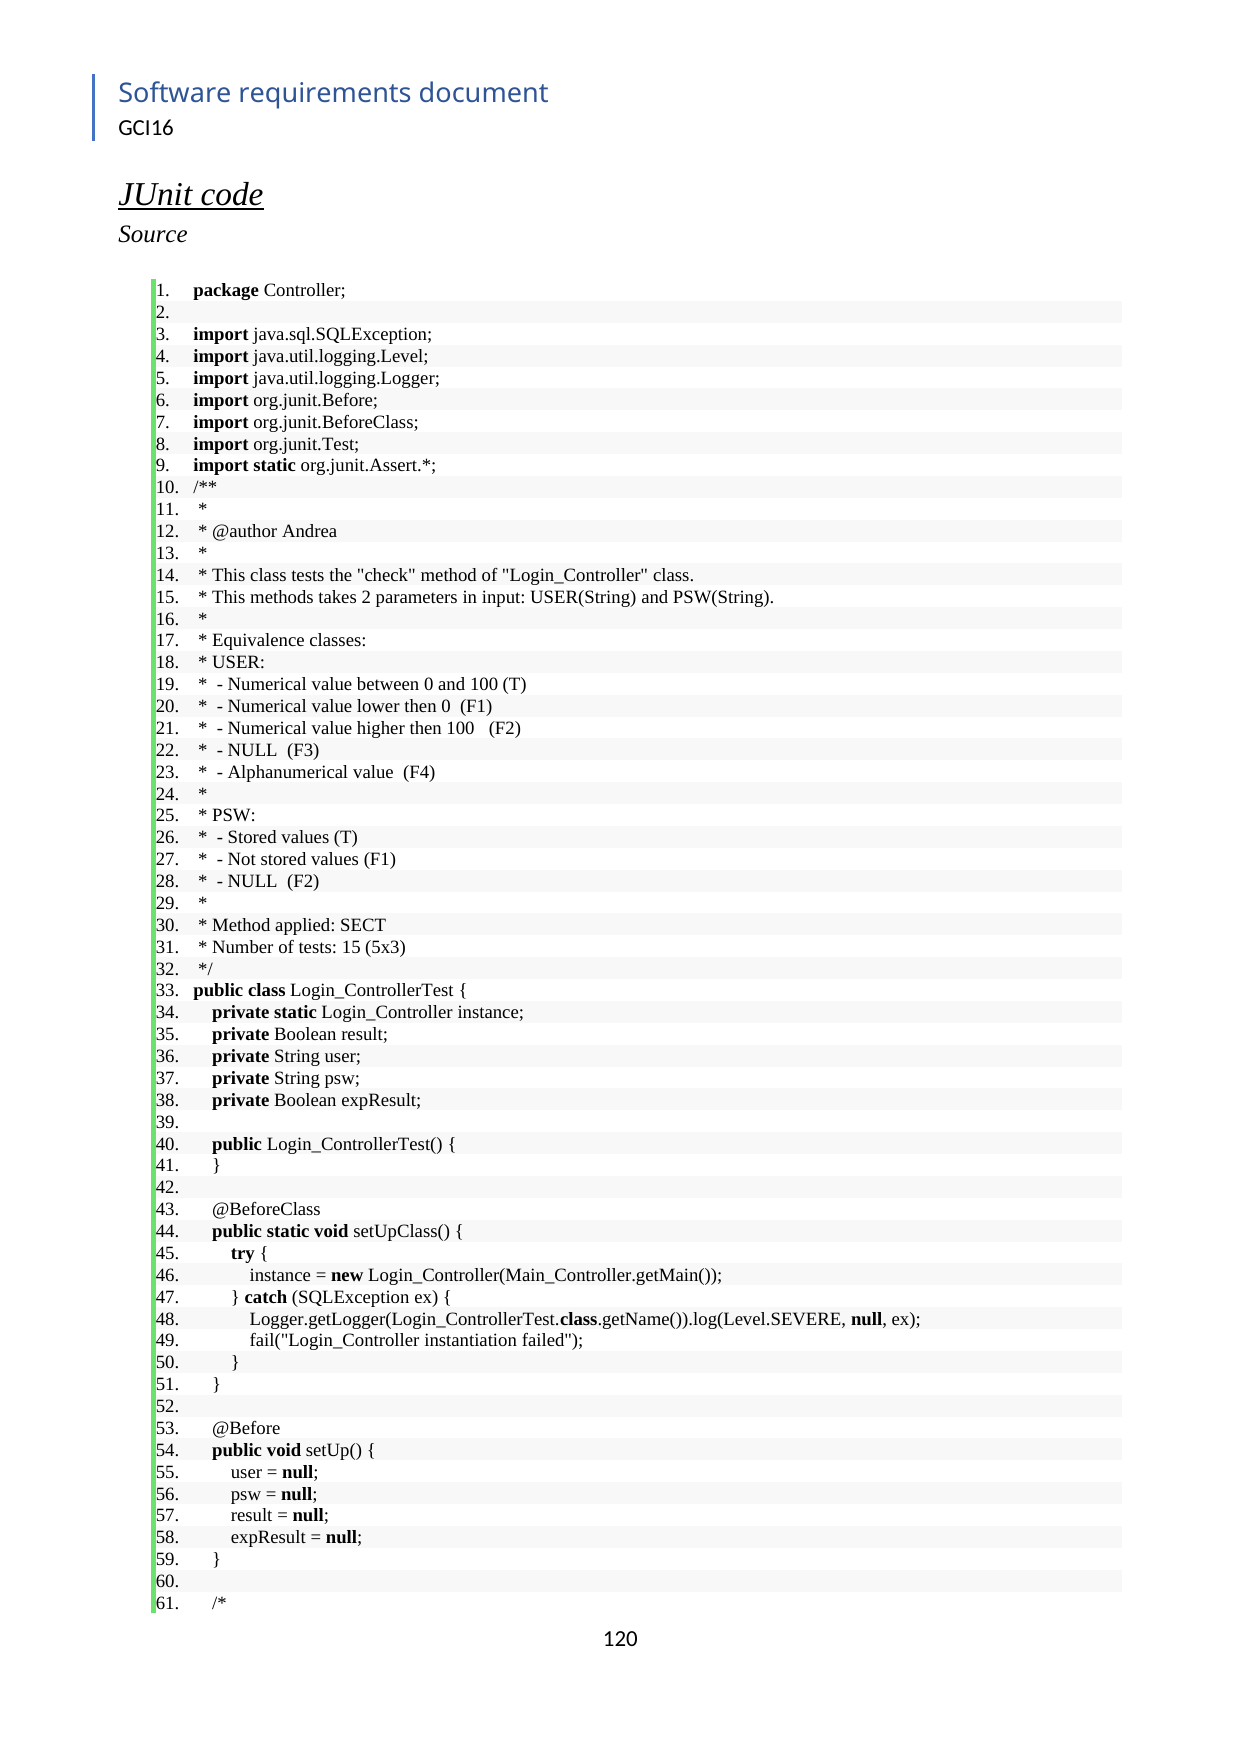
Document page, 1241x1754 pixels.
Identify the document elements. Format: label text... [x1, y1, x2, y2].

list } [156, 1351, 1122, 1373]
list * - Not stored values (F1) [156, 848, 1122, 870]
list public class Login_ControllerTest { [156, 979, 1122, 1001]
list * Equivalence classes: [156, 629, 1122, 651]
list @Before [156, 1417, 1122, 1438]
list import java.sql.SQLException; [156, 323, 1122, 345]
list } [156, 1373, 1122, 1395]
list private static Login_Controller instance; [156, 1001, 1122, 1023]
list private Boolean result; [156, 1023, 1122, 1045]
list * [156, 498, 1122, 520]
list */ [156, 957, 1122, 979]
list } catch (SQLException ex) { [156, 1285, 1122, 1307]
list public void setUp() { [156, 1438, 1122, 1460]
list @BeforeClass [156, 1198, 1122, 1220]
list * [156, 782, 1122, 804]
list package Controller; [156, 279, 1122, 301]
list * - Numerical value between 0 and 100 (T) [156, 673, 1122, 695]
list expResult = null; [156, 1526, 1122, 1548]
list private Boolean expResult; [156, 1088, 1122, 1110]
list result = null; [156, 1504, 1122, 1526]
list import java.util.logging.Level; [156, 345, 1122, 367]
list import static org.junit.Assert.*; [156, 454, 1122, 476]
list public static void setUpClass() { [156, 1220, 1122, 1242]
list * Method applied: SECT [156, 913, 1122, 935]
list * - NULL (F3) [156, 738, 1122, 760]
list private String psw; [156, 1067, 1122, 1088]
list import java.util.logging.Logger; [156, 367, 1122, 388]
list psw = null; [156, 1482, 1122, 1504]
list instance = new Login_Controller(Main_Controller.getMain()); [156, 1263, 1122, 1285]
list import org.junit.Before; [156, 388, 1122, 410]
list private String user; [156, 1045, 1122, 1067]
list * [156, 607, 1122, 629]
list * Number of tests: 15 (5x3) [156, 935, 1122, 957]
list /** [156, 476, 1122, 498]
subtitle Source [118, 219, 1122, 248]
list public Login_ControllerTest() { [156, 1132, 1122, 1154]
list * - Stored values (T) [156, 826, 1122, 848]
list * This class tests the "check" method of "Login_Controller" class. [156, 563, 1122, 585]
list * - Numerical value higher then 100 (F2) [156, 717, 1122, 738]
list fail("Login_Controller instantiation failed"); [156, 1329, 1122, 1351]
list * [156, 892, 1122, 913]
list import org.junit.BeforeClass; [156, 410, 1122, 432]
list * @author Andrea [156, 520, 1122, 542]
list user = null; [156, 1460, 1122, 1482]
list /* [156, 1592, 1122, 1613]
list * PSW: [156, 804, 1122, 826]
list import org.junit.Test; [156, 432, 1122, 454]
list * USER: [156, 651, 1122, 673]
list * [156, 542, 1122, 563]
list * This methods takes 2 parameters in input: USER(String) and PSW(String). [156, 585, 1122, 607]
list } [156, 1548, 1122, 1570]
list Logger.getLogger(Login_ControllerTest.class.getName()).log(Level.SEVERE, null, ex); [156, 1307, 1122, 1329]
list * - Numerical value lower then 0 (F1) [156, 695, 1122, 717]
list * - Alphanumerical value (F4) [156, 760, 1122, 782]
subtitle JUnit code [118, 175, 1122, 213]
list try { [156, 1242, 1122, 1263]
list } [156, 1154, 1122, 1176]
list * - NULL (F2) [156, 870, 1122, 892]
